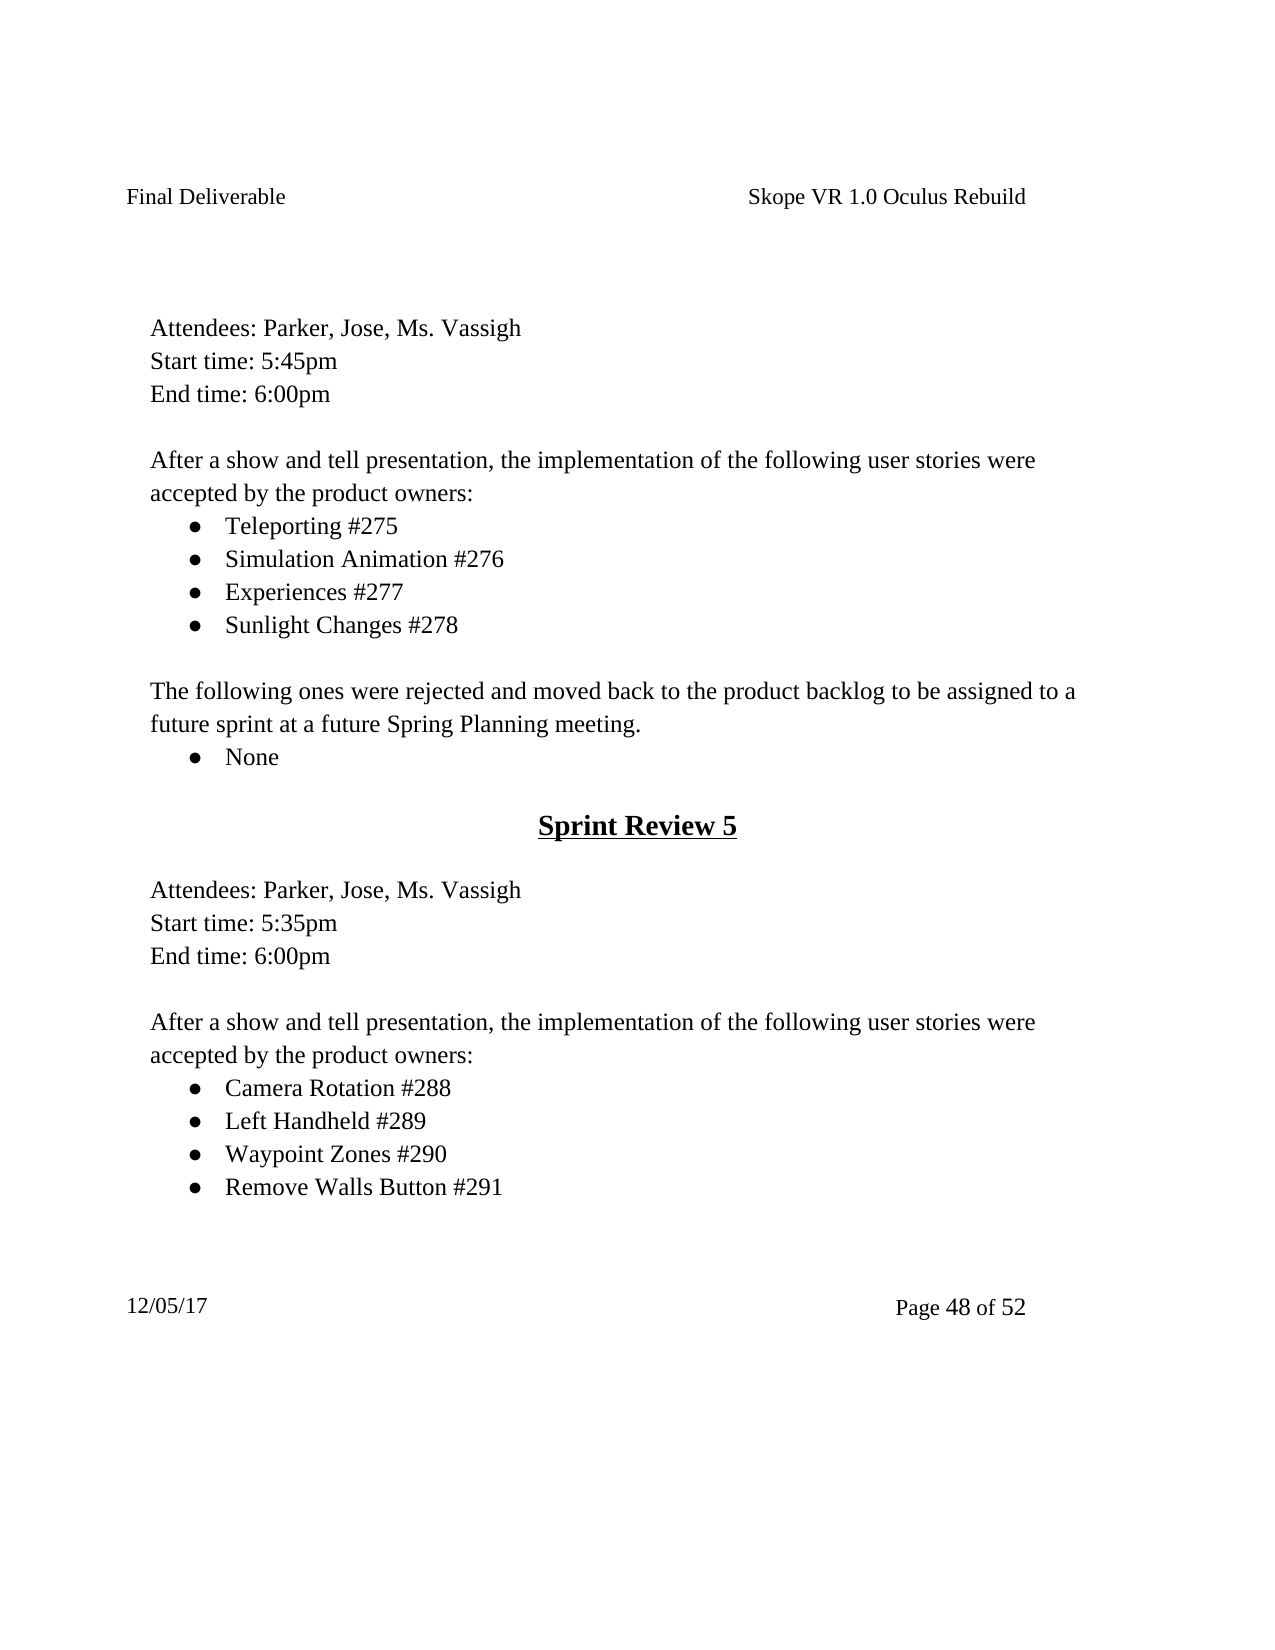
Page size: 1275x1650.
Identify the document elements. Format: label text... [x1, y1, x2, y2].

text Start time: 5:35pm [150, 908, 1125, 937]
text Attendees: Parker, Jose, Ms. Vassigh [150, 875, 1125, 904]
text End time: 6:00pm [150, 941, 1125, 970]
text The following ones were rejected and moved back to the product backlog to be assigned to a future sprint at a future Spring Planning meeting. [150, 676, 1125, 738]
list None [187, 742, 1125, 771]
list Left Handheld #289 [187, 1106, 1125, 1135]
text Sprint Review 5 [150, 808, 1125, 842]
list Simulation Animation #276 [187, 544, 1125, 573]
text After a show and tell presentation, the implementation of the following user stories were accepted by the product owners: [150, 445, 1125, 507]
list Waypoint Zones #290 [187, 1139, 1125, 1168]
text End time: 6:00pm [150, 379, 1125, 408]
text Start time: 5:45pm [150, 346, 1125, 375]
list Experiences #277 [187, 577, 1125, 606]
list Sunlight Changes #278 [187, 610, 1125, 639]
list Camera Rotation #288 [187, 1073, 1125, 1102]
text After a show and tell presentation, the implementation of the following user stories were accepted by the product owners: [150, 1007, 1125, 1069]
text Attendees: Parker, Jose, Ms. Vassigh [150, 313, 1125, 342]
list Teleporting #275 [187, 511, 1125, 540]
list Remove Walls Button #291 [187, 1172, 1125, 1201]
